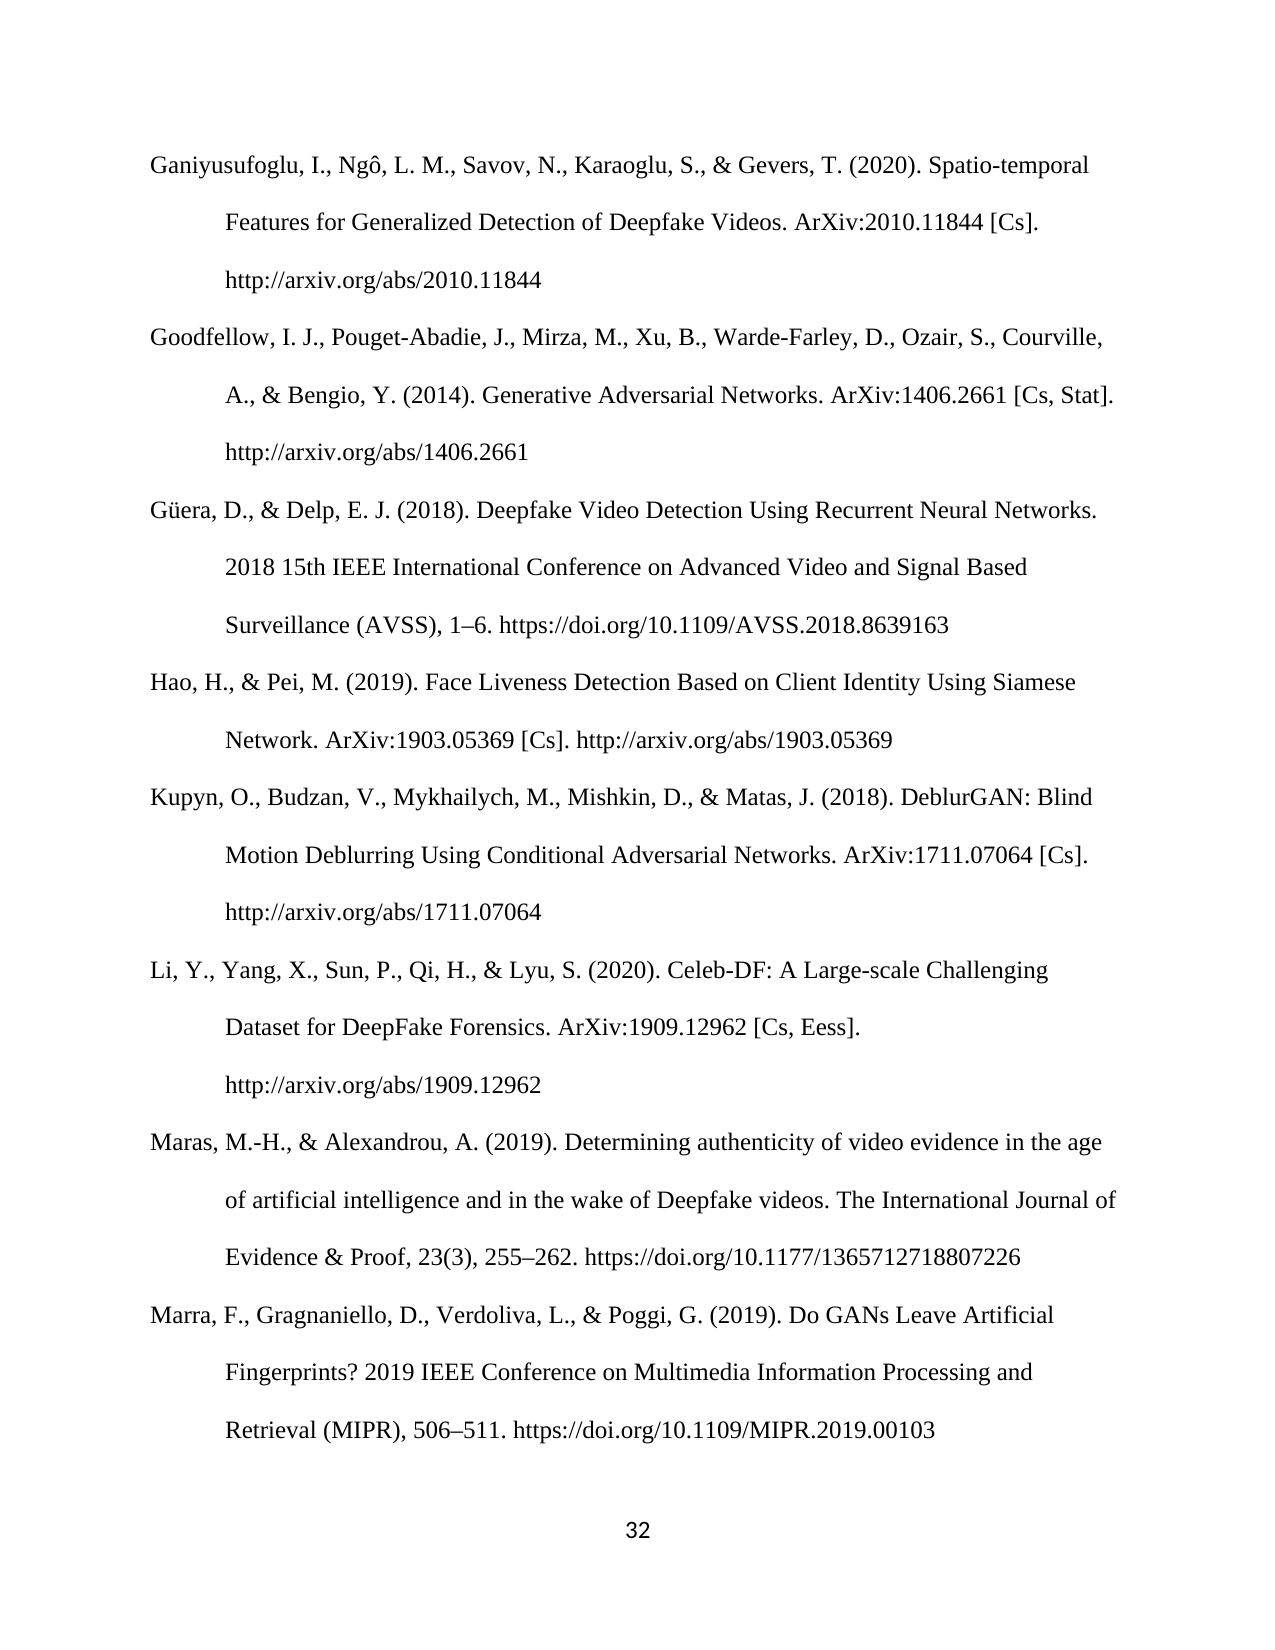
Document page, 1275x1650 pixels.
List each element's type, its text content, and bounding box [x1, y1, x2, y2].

text Ganiyusufoglu, I., Ngô, L. M., Savov, N., Karaoglu, S., & Gevers, T. (2020). Spatio-temporal Features for Generalized Detection of Deepfake Videos. ArXiv:2010.11844 [Cs]. http://arxiv.org/abs/2010.11844 [150, 150, 1125, 294]
text Marra, F., Gragnaniello, D., Verdoliva, L., & Poggi, G. (2019). Do GANs Leave Artificial Fingerprints? 2019 IEEE Conference on Multimedia Information Processing and Retrieval (MIPR), 506–511. https://doi.org/10.1109/MIPR.2019.00103 [150, 1300, 1125, 1444]
text Maras, M.-H., & Alexandrou, A. (2019). Determining authenticity of video evidence in the age of artificial intelligence and in the wake of Deepfake videos. The International Journal of Evidence & Proof, 23(3), 255–262. https://doi.org/10.1177/1365712718807226 [150, 1127, 1125, 1271]
text Li, Y., Yang, X., Sun, P., Qi, H., & Lyu, S. (2020). Celeb-DF: A Large-scale Challenging Dataset for DeepFake Forensics. ArXiv:1909.12962 [Cs, Eess]. http://arxiv.org/abs/1909.12962 [150, 955, 1125, 1099]
text Kupyn, O., Budzan, V., Mykhailych, M., Mishkin, D., & Matas, J. (2018). DeblurGAN: Blind Motion Deblurring Using Conditional Adversarial Networks. ArXiv:1711.07064 [Cs]. http://arxiv.org/abs/1711.07064 [150, 782, 1125, 926]
text Goodfellow, I. J., Pouget-Abadie, J., Mirza, M., Xu, B., Warde-Farley, D., Ozair, S., Courville, A., & Bengio, Y. (2014). Generative Adversarial Networks. ArXiv:1406.2661 [Cs, Stat]. http://arxiv.org/abs/1406.2661 [150, 322, 1125, 466]
text Hao, H., & Pei, M. (2019). Face Liveness Detection Based on Client Identity Using Siamese Network. ArXiv:1903.05369 [Cs]. http://arxiv.org/abs/1903.05369 [150, 667, 1125, 754]
text Güera, D., & Delp, E. J. (2018). Deepfake Video Detection Using Recurrent Neural Networks. 2018 15th IEEE International Conference on Advanced Video and Signal Based Surveillance (AVSS), 1–6. https://doi.org/10.1109/AVSS.2018.8639163 [150, 495, 1125, 639]
